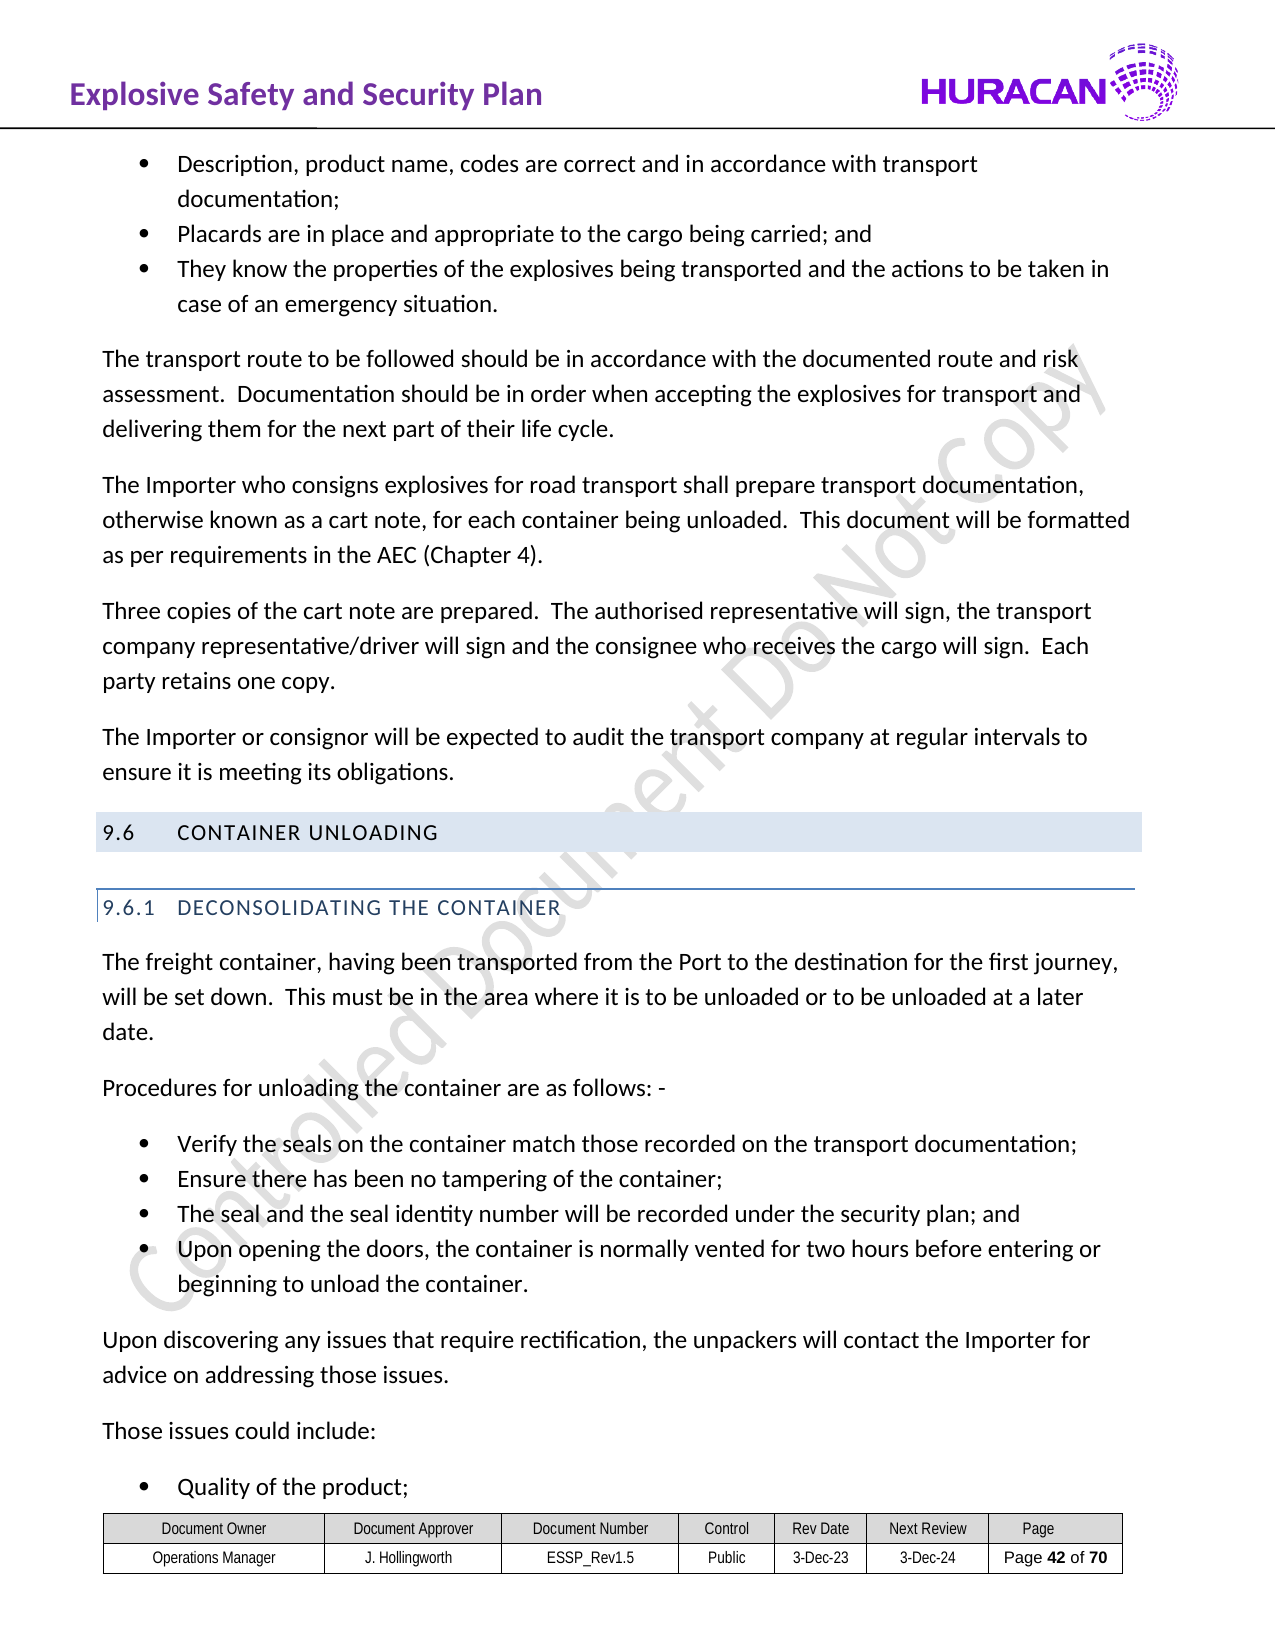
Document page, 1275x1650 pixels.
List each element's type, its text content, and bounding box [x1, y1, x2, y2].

text Procedures for unloading the container are as follows: - [102, 1072, 1135, 1103]
text Upon discovering any issues that require rectification, the unpackers will contact the Importer for advice on addressing those issues. [102, 1324, 1135, 1389]
subtitle 9.6 Container Unloading [102, 818, 1135, 846]
list Placards are in place and appropriate to the cargo being carried; and [139, 218, 1135, 248]
text The transport route to be followed should be in accordance with the documented route and risk assessment. Documentation should be in order when accepting the explosives for transport and delivering them for the next part of their life cycle. [102, 343, 1135, 444]
list They know the properties of the explosives being transported and the actions to be taken in case of an emergency situation. [139, 253, 1135, 318]
list Ensure there has been no tampering of the container; [139, 1163, 1135, 1194]
list Description, product name, codes are correct and in accordance with transport documentation; [139, 148, 1135, 213]
list Quality of the product; [139, 1471, 1135, 1501]
text The Importer who consigns explosives for road transport shall prepare transport documentation, otherwise known as a cart note, for each container being unloaded. This document will be formatted as per requirements in the AEC (Chapter 4). [102, 469, 1135, 570]
text Three copies of the cart note are prepared. The authorised representative will sign, the transport company representative/driver will sign and the consignee who receives the cargo will sign. Each party retains one copy. [102, 595, 1135, 696]
text Those issues could include: [102, 1415, 1135, 1445]
text The Importer or consignor will be expected to audit the transport company at regular intervals to ensure it is meeting its obligations. [102, 721, 1135, 787]
list Upon opening the doors, the container is normally vented for two hours before entering or beginning to unload the container. [139, 1233, 1135, 1299]
picture [921, 43, 1179, 121]
list The seal and the seal identity number will be recorded under the security plan; and [139, 1198, 1135, 1229]
text The freight container, having been transported from the Port to the destination for the first journey, will be set down. This must be in the area where it is to be unloaded or to be unloaded at a later date. [102, 947, 1135, 1047]
subtitle 9.6.1 Deconsolidating the Container [98, 890, 1135, 922]
list Verify the seals on the container match those recorded on the transport documentation; [139, 1128, 1135, 1159]
